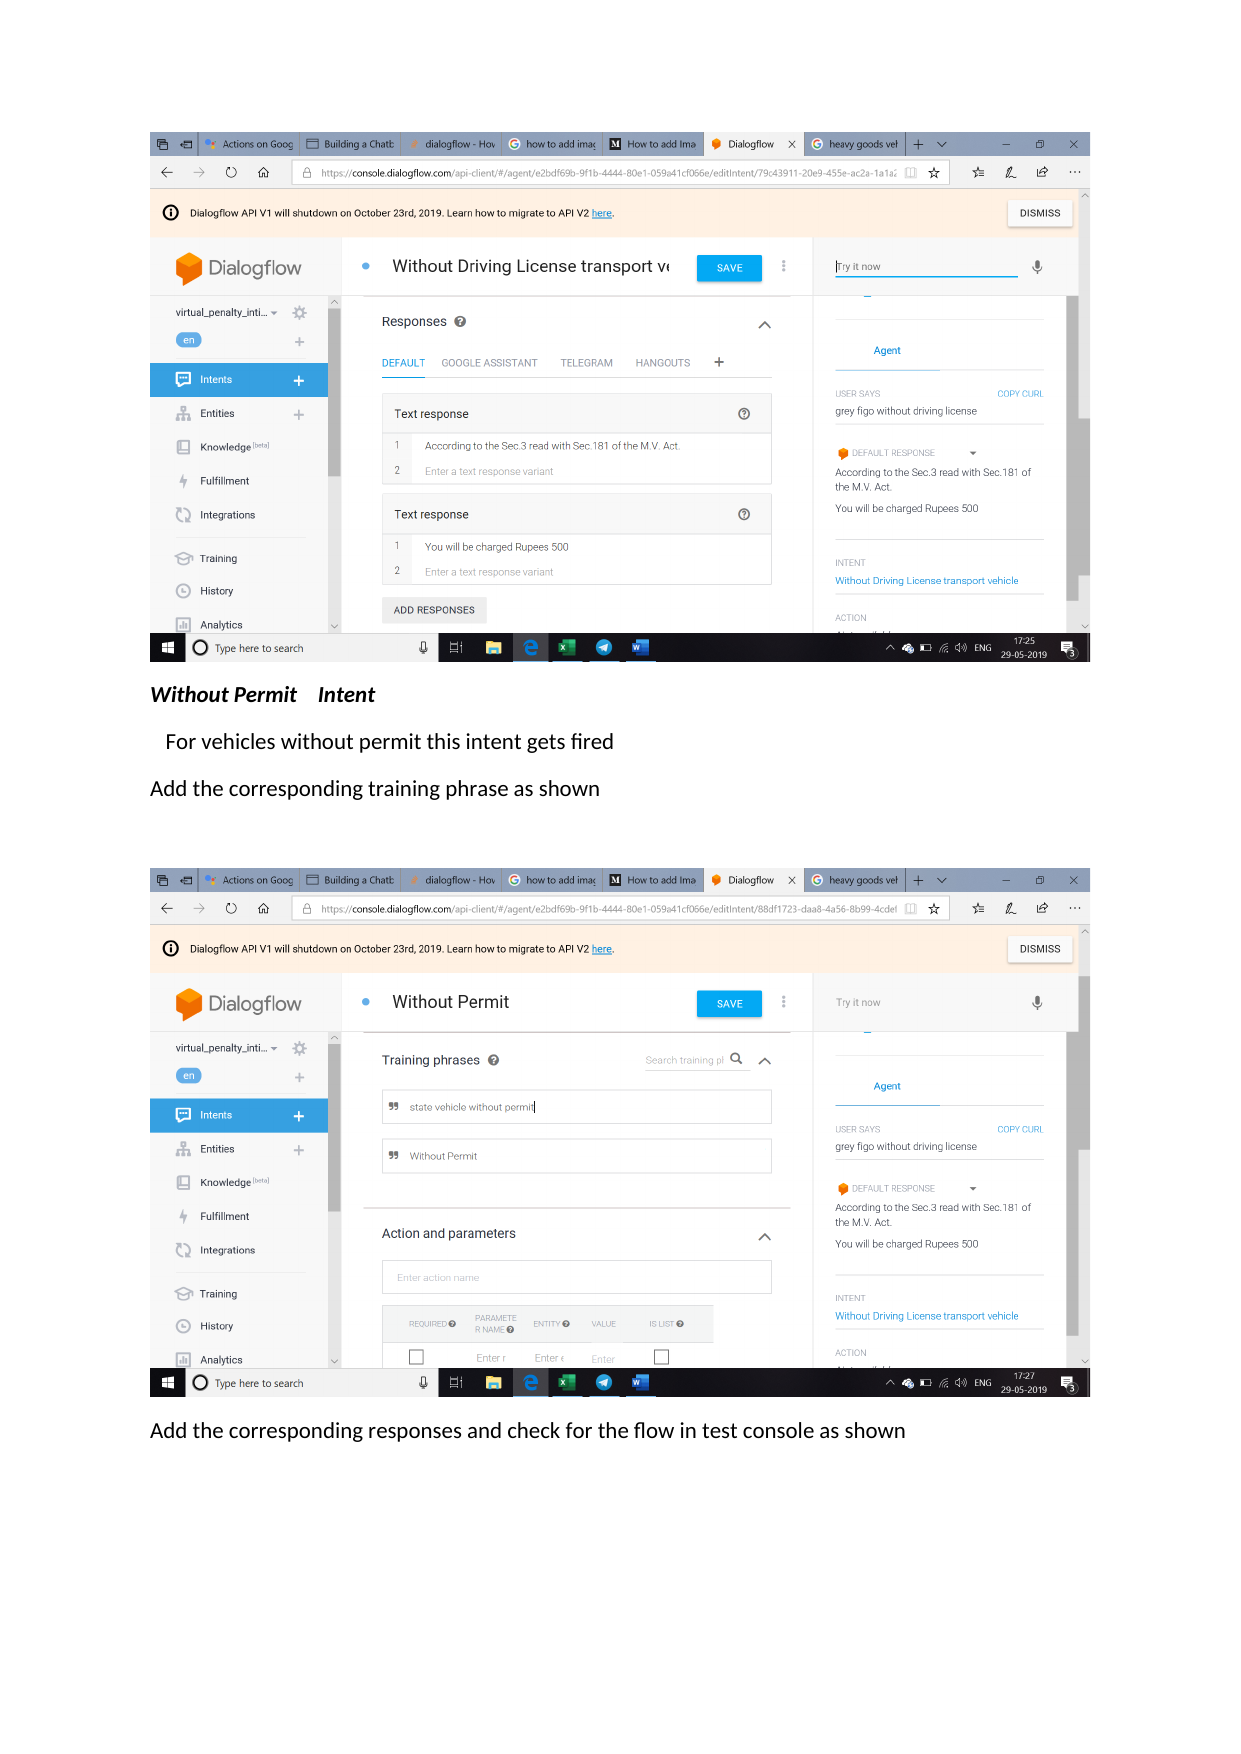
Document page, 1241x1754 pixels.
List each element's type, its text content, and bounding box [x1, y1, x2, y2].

picture [150, 868, 1091, 1397]
text Add the corresponding training phrase as shown [150, 774, 1090, 802]
text For vehicles without permit this intent gets fired [150, 727, 1090, 756]
text Add the corresponding responses and check for the flow in test console as shown [150, 1416, 1090, 1444]
text Without Permit Intent [150, 681, 1090, 709]
picture [150, 132, 1091, 662]
